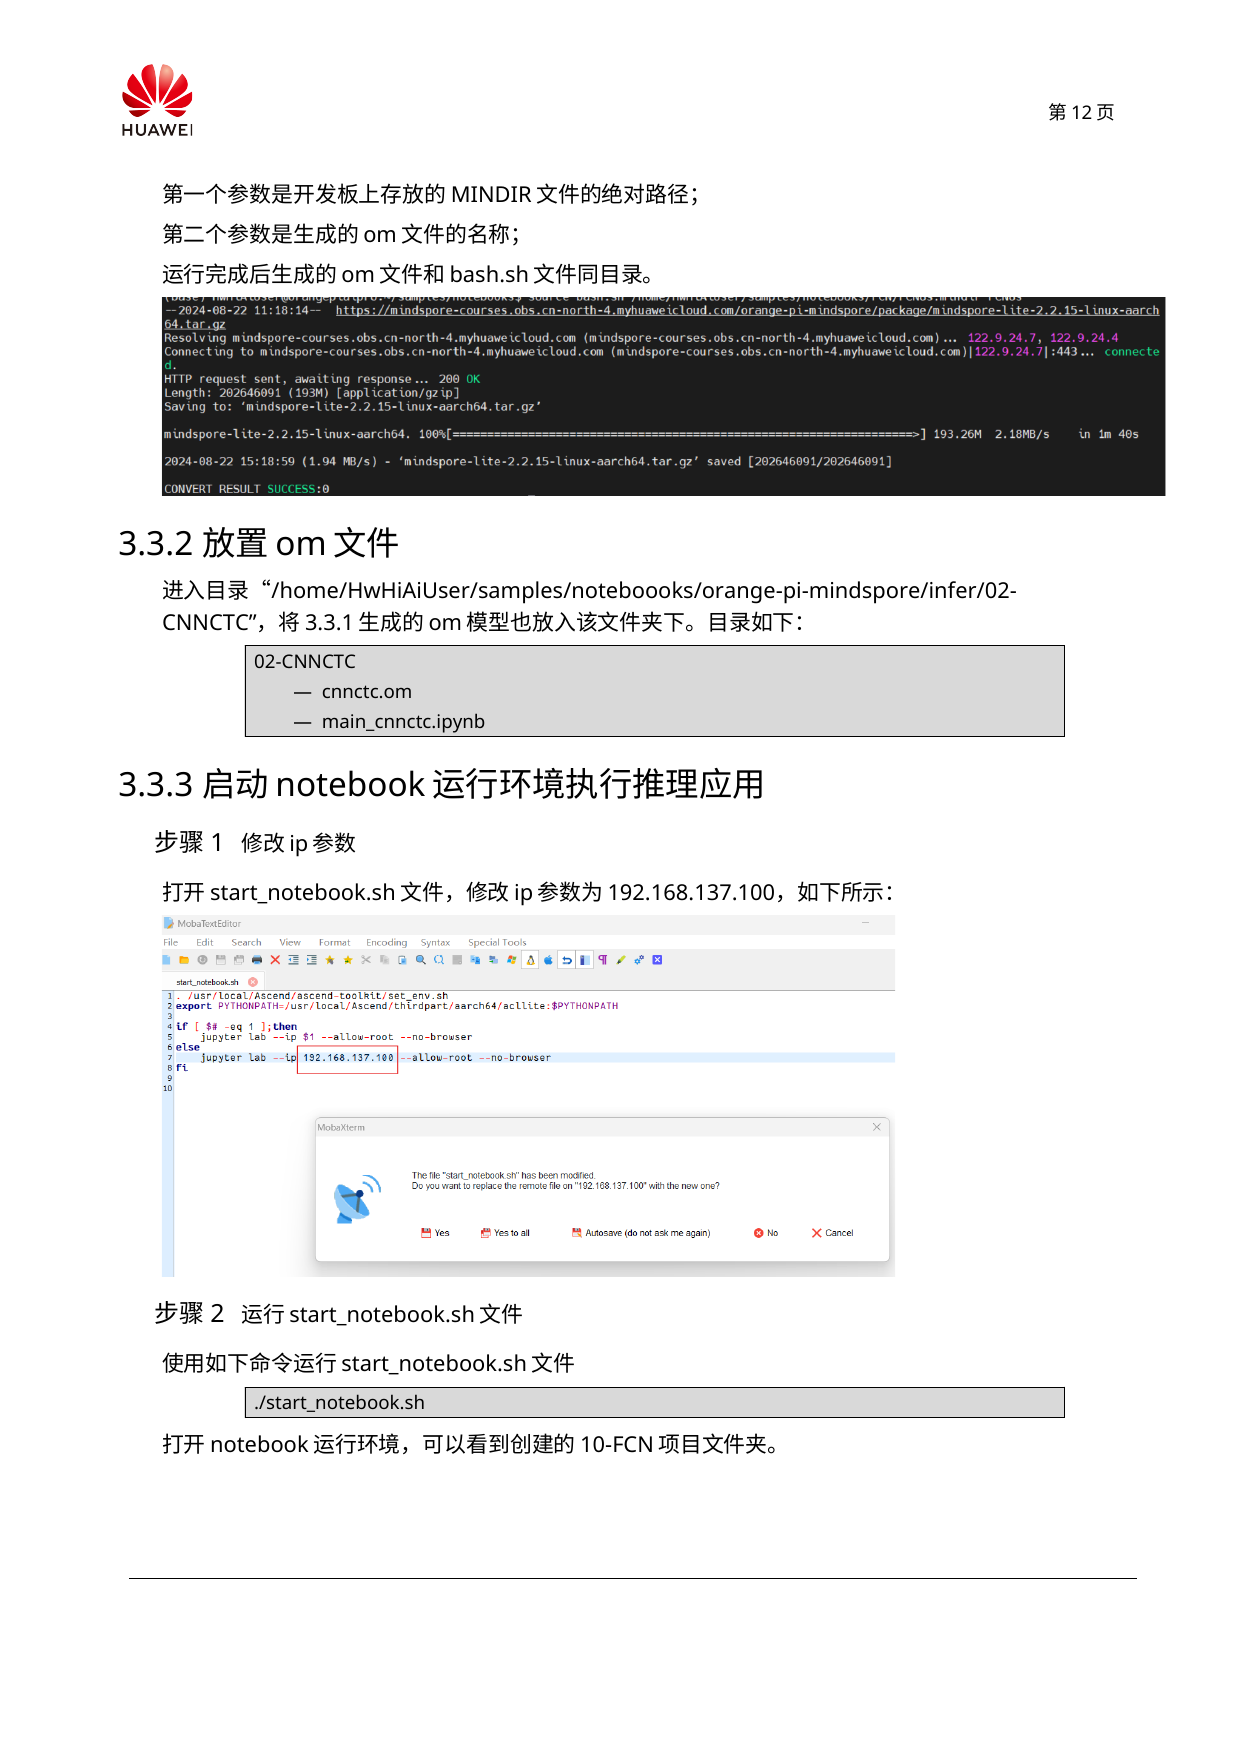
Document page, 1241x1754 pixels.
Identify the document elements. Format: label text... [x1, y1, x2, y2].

text 02-CNNCTC [246, 646, 1064, 674]
subtitle 放置om文件 [118, 517, 1122, 565]
text 运行start_notebook.sh文件 [224, 1293, 1122, 1330]
text 第一个参数是开发板上存放的MINDIR文件的绝对路径； [162, 177, 1122, 209]
picture [161, 915, 896, 1277]
text 打开start_notebook.sh文件，修改ip参数为192.168.137.100，如下所示： [162, 875, 1122, 907]
text 使用如下命令运行start_notebook.sh文件 [162, 1346, 1122, 1378]
text 修改ip参数 [224, 822, 1122, 859]
picture [161, 297, 1166, 496]
text 运行完成后生成的om文件和bash.sh文件同目录。 [162, 257, 1122, 289]
text — main_cnnctc.ipynb [246, 705, 1064, 736]
text ./start_notebook.sh [246, 1388, 1064, 1417]
text 进入目录“/home/HwHiAiUser/samples/noteboooks/orange-pi-mindspore/infer/02-CNNCTC”，将3.3.1生成的om模型也放入该文件夹下。目录如下： [162, 573, 1122, 637]
picture [122, 64, 193, 136]
text 打开notebook运行环境，可以看到创建的10-FCN项目文件夹。 [162, 1427, 1122, 1458]
subtitle 启动notebook运行环境执行推理应用 [118, 757, 1122, 806]
text — cnnctc.om [246, 675, 1064, 704]
text 第二个参数是生成的om文件的名称； [162, 217, 1122, 249]
